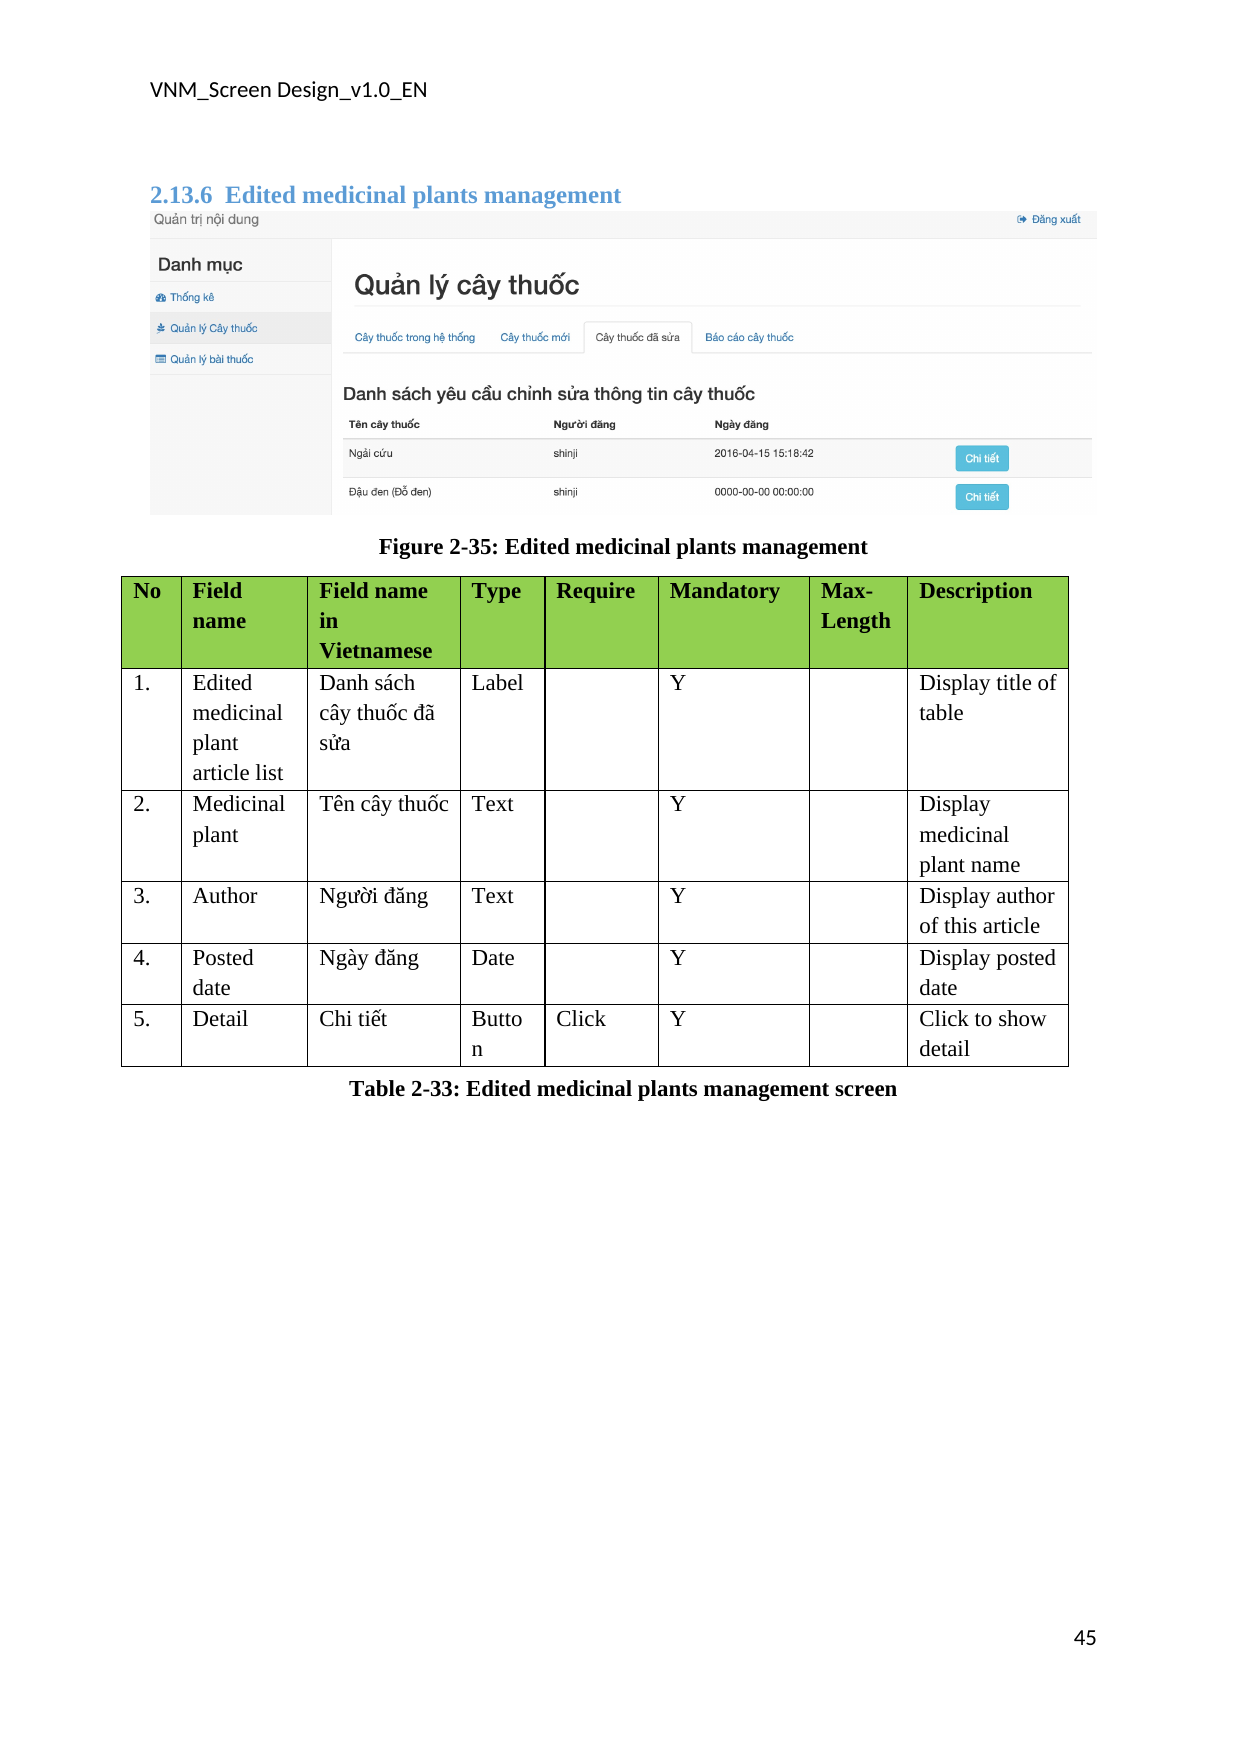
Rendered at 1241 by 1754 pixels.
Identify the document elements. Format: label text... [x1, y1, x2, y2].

subtitle Edited medicinal plants management [150, 180, 1097, 209]
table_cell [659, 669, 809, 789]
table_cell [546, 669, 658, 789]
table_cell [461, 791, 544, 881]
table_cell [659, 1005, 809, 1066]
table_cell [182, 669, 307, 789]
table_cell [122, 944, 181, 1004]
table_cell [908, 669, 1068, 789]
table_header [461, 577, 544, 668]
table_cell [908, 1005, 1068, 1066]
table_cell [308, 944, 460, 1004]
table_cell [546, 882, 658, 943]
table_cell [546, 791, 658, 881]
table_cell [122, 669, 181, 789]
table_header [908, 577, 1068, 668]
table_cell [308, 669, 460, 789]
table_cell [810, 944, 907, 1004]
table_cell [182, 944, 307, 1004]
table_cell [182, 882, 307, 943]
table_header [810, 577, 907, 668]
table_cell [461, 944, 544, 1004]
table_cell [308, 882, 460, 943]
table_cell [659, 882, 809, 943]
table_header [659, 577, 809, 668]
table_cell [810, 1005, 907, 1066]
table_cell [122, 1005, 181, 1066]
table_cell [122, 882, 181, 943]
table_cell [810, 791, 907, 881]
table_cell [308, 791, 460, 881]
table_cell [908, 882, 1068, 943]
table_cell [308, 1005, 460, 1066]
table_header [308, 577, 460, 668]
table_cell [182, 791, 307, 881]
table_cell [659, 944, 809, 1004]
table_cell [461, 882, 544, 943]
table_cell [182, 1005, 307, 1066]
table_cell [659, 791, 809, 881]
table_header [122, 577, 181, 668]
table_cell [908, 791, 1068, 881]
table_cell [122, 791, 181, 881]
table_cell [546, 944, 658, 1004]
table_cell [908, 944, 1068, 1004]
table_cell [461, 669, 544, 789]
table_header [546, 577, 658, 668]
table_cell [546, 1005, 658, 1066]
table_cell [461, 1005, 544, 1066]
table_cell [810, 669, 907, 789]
picture [150, 211, 1097, 515]
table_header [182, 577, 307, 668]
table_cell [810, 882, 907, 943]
